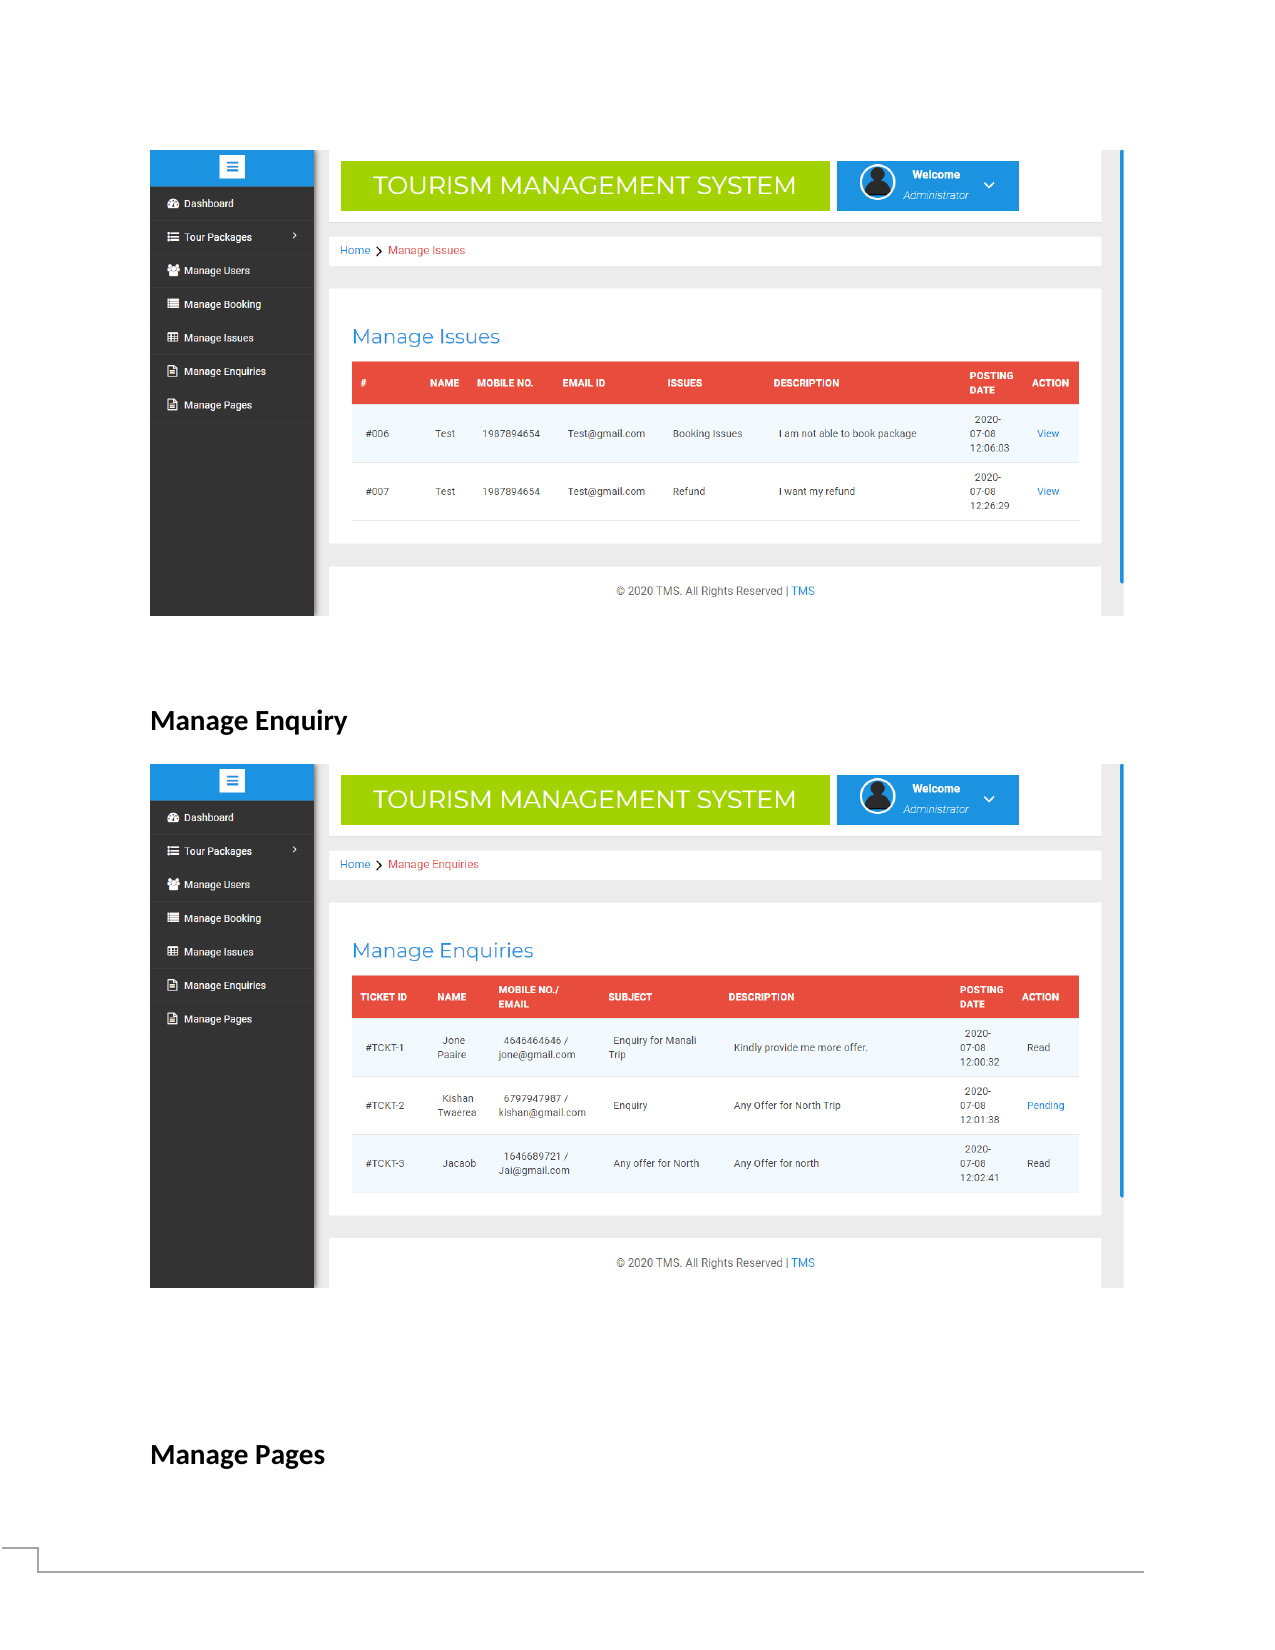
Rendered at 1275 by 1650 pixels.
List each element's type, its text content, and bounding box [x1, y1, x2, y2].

picture [150, 764, 1124, 1288]
picture [150, 150, 1124, 616]
text Manage Enquiry [150, 702, 1125, 738]
text Manage Pages [150, 1436, 1125, 1472]
